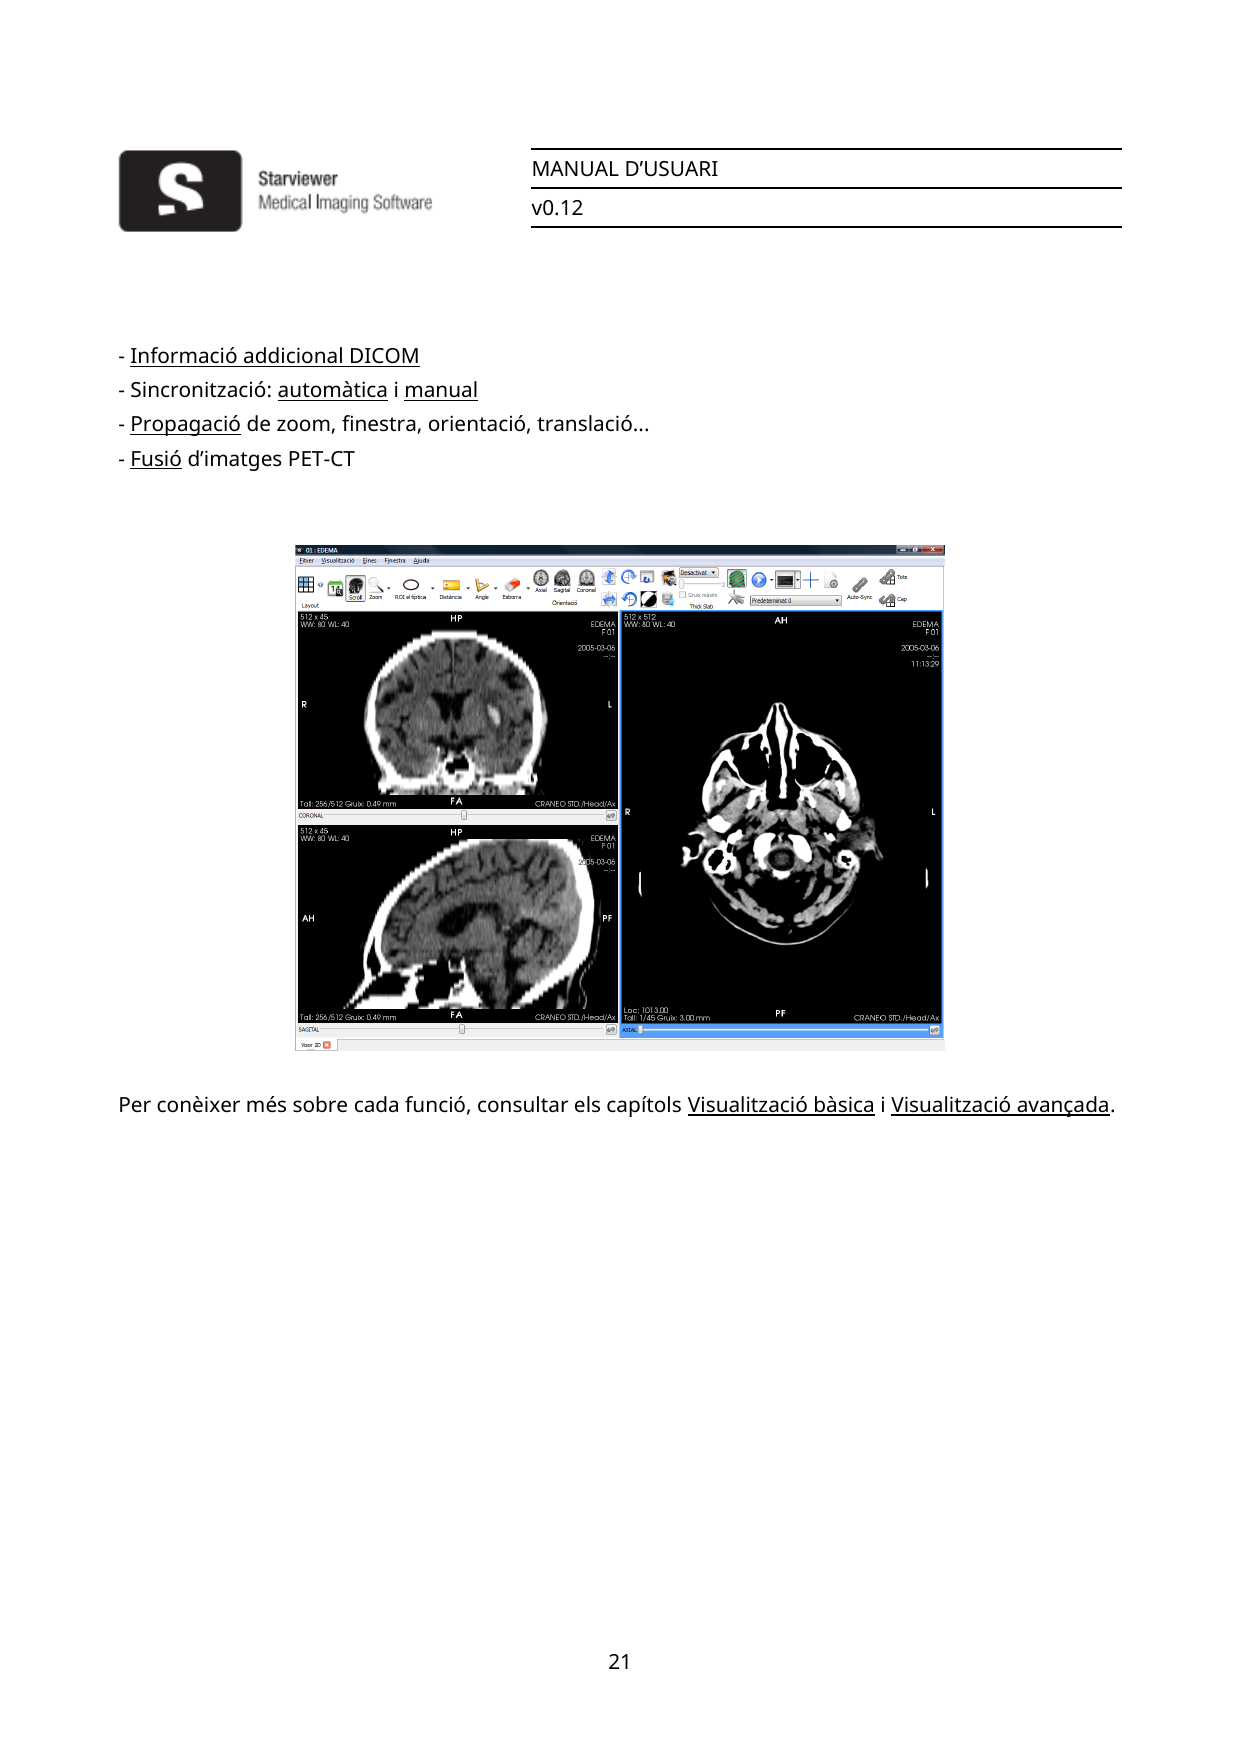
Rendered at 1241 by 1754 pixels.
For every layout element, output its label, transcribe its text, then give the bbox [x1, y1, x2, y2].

text - Sincronització: automàtica i manual [118, 376, 1122, 404]
picture [295, 545, 945, 1051]
text - Propagació de zoom, finestra, orientació, translació... [118, 409, 1122, 438]
text - Fusió d’imatges PET-CT [118, 444, 1122, 472]
list - Informació addicional DICOM [118, 341, 1122, 370]
text Per conèixer més sobre cada funció, consultar els capítols Visualització bàsica i Visualització avançada. [118, 1090, 1122, 1118]
